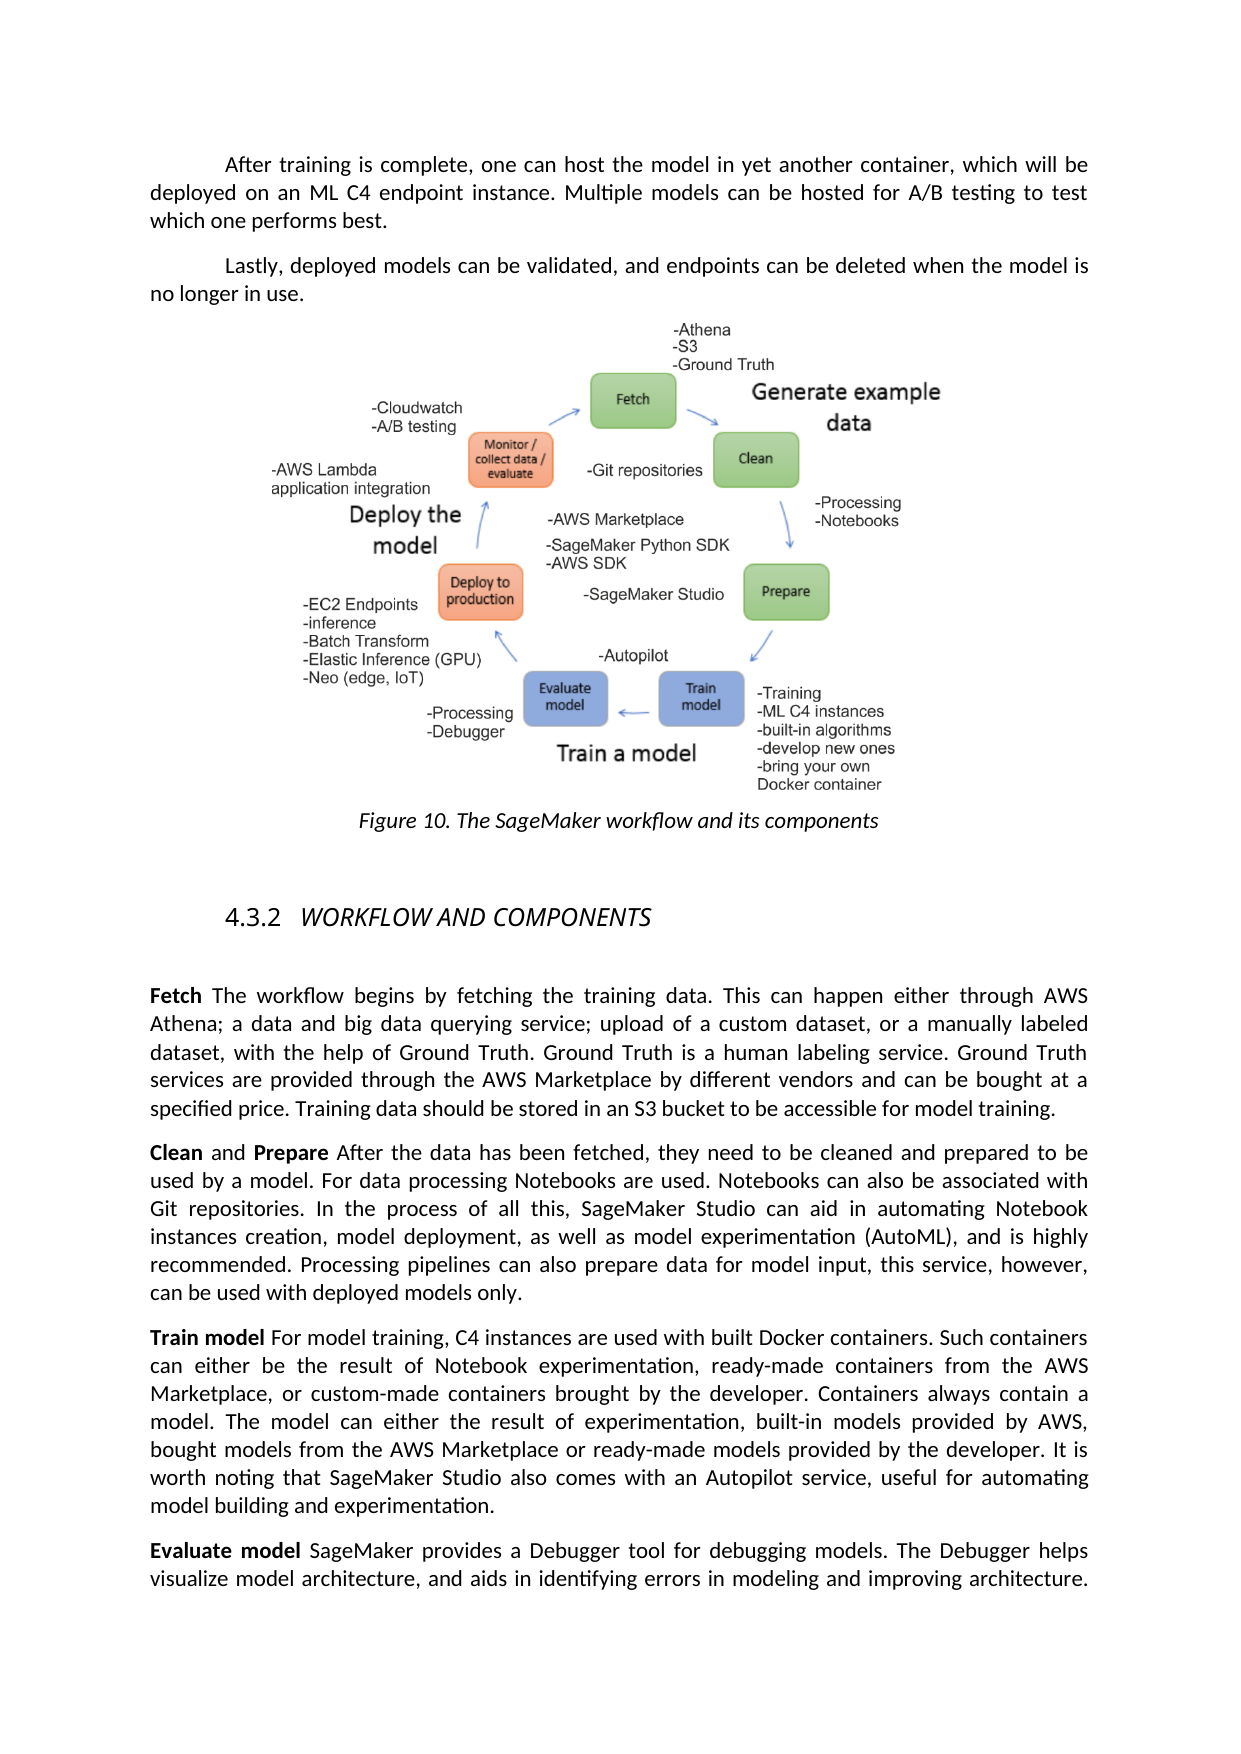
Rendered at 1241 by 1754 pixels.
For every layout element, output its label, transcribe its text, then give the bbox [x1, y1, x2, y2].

text Clean and Prepare After the data has been fetched, they need to be cleaned and prepared to be used by a model. For data processing Notebooks are used. Notebooks can also be associated with Git repositories. In the process of all this, SageMaker Studio can aid in automating Notebook instances creation, model deployment, as well as model experimentation (AutoML), and is highly recommended. Processing pipelines can also prepare data for model input, this service, however, can be used with deployed models only. [150, 1138, 1090, 1306]
text Fetch The workflow begins by fetching the training data. This can happen either through AWS Athena; a data and big data querying service; upload of a custom dataset, or a manually labeled dataset, with the help of Ground Truth. Ground Truth is a human labeling service. Ground Truth services are provided through the AWS Marketplace by different vendors and can be bought at a specified price. Training data should be stored in an S3 bucket to be accessible for model training. [150, 982, 1090, 1122]
text Figure 10. The SageMaker workflow and its components [150, 807, 1090, 834]
text Train model For model training, C4 instances are used with built Docker containers. Such containers can either be the result of Notebook experimentation, ready-made containers from the AWS Marketplace, or custom-made containers brought by the developer. Containers always contain a model. The model can either the result of experimentation, built-in models provided by AWS, bought models from the AWS Marketplace or ready-made models provided by the developer. It is worth noting that SageMaker Studio also comes with an Autopilot service, useful for automating model building and experimentation. [150, 1323, 1090, 1519]
text After training is complete, one can host the model in yet another container, which will be deployed on an ML C4 endpoint instance. Multiple models can be hosted for A/B testing to test which one performs best. [150, 150, 1090, 234]
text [150, 1536, 1090, 1592]
text Lastly, deployed models can be validated, and endpoints can be deleted when the model is no longer in use. [150, 251, 1090, 307]
subtitle 4.3.2 WORKFLOW AND COMPONENTS [150, 900, 1090, 934]
